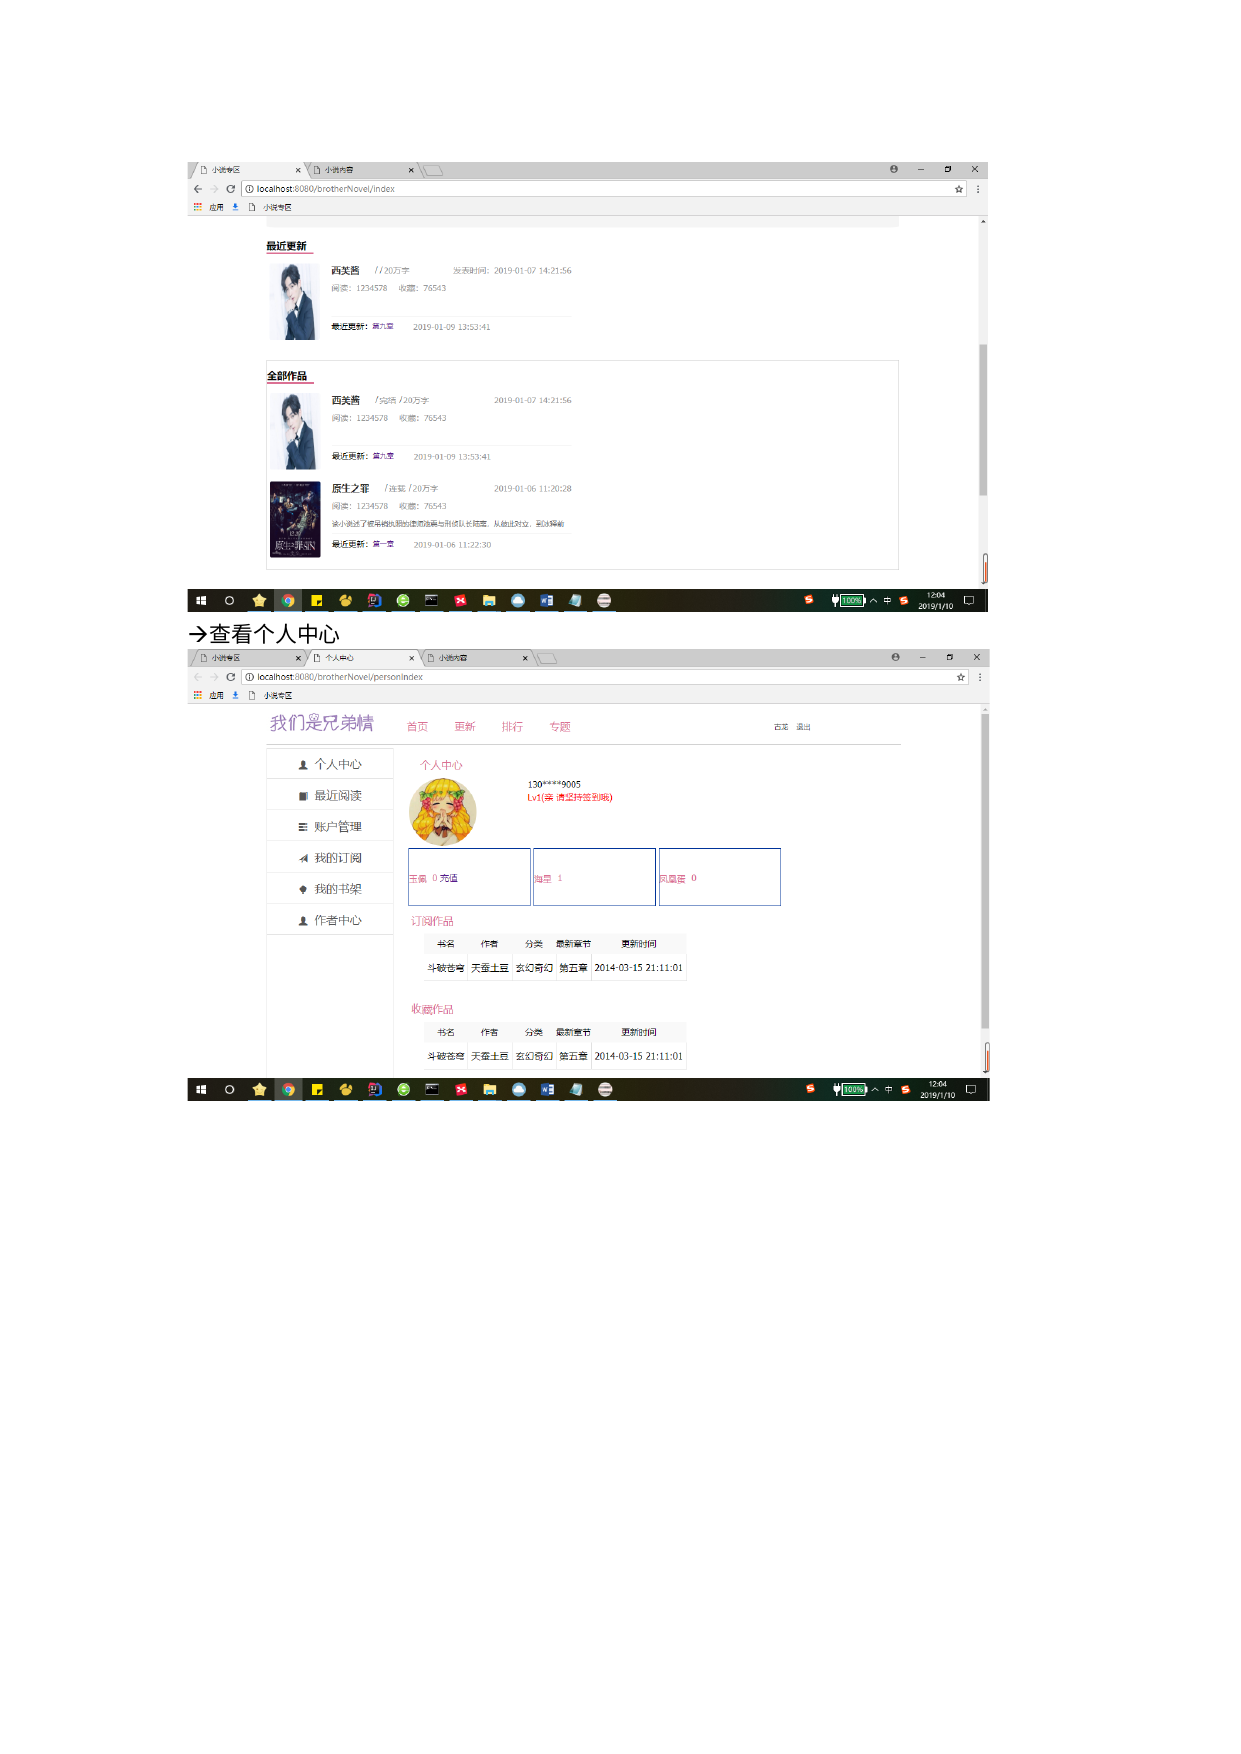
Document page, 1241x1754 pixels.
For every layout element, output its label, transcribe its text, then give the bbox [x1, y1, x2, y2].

picture [187, 649, 990, 1101]
picture [187, 162, 988, 612]
text 查看个人中心 [187, 617, 1053, 649]
